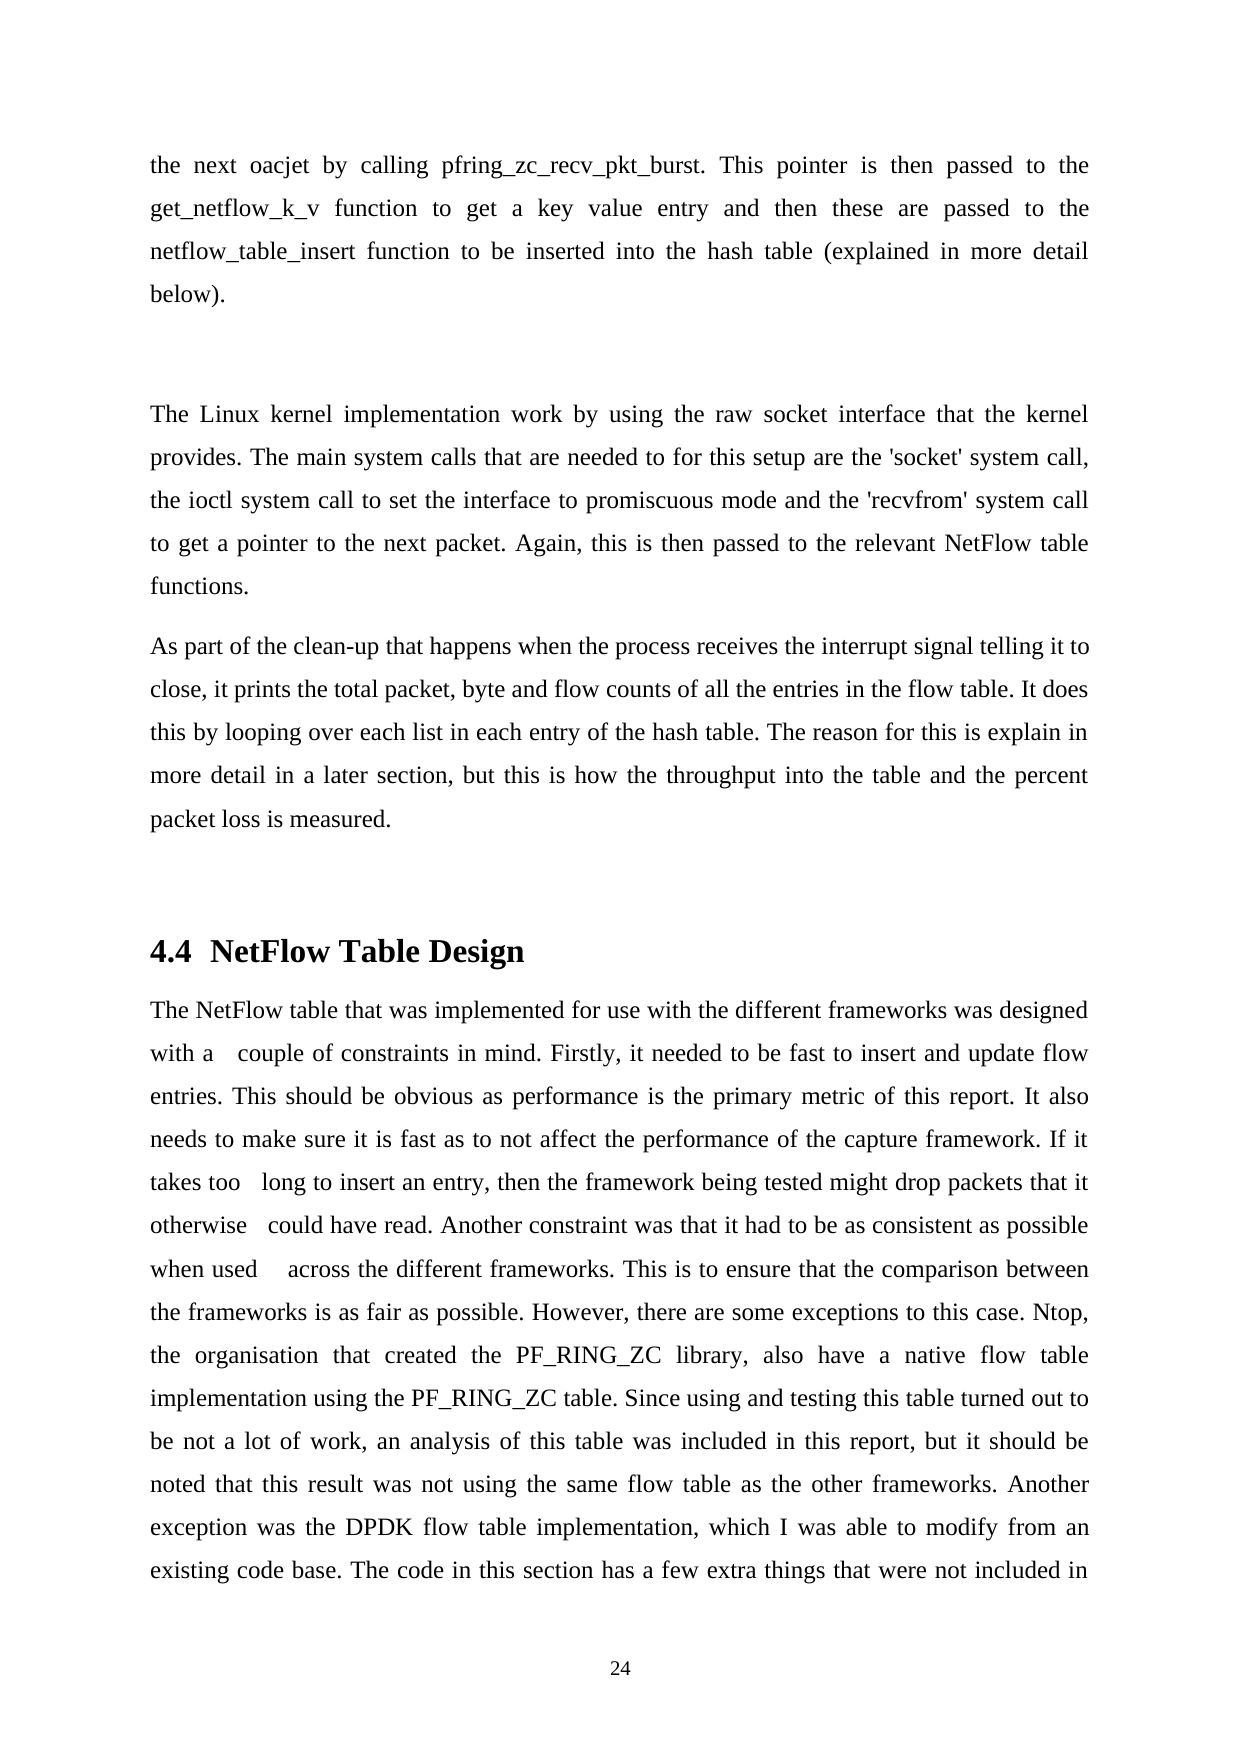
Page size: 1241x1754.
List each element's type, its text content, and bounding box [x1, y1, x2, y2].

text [150, 995, 1090, 1584]
subtitle NetFlow Table Design [150, 932, 1090, 970]
text The Linux kernel implementation work by using the raw socket interface that the kernel provides. The main system calls that are needed to for this setup are the 'socket' system call, the ioctl system call to set the interface to promiscuous mode and the 'recvfrom' system call to get a pointer to the next packet. Again, this is then passed to the relevant NetFlow table functions. [150, 399, 1090, 600]
text As part of the clean-up that happens when the process receives the interrupt signal telling it to close, it prints the total packet, byte and flow counts of all the entries in the flow table. It does this by looping over each list in each entry of the hash table. The reason for this is explain in more detail in a later section, but this is how the throughput into the table and the percent packet loss is measured. [150, 631, 1090, 832]
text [150, 150, 1090, 308]
